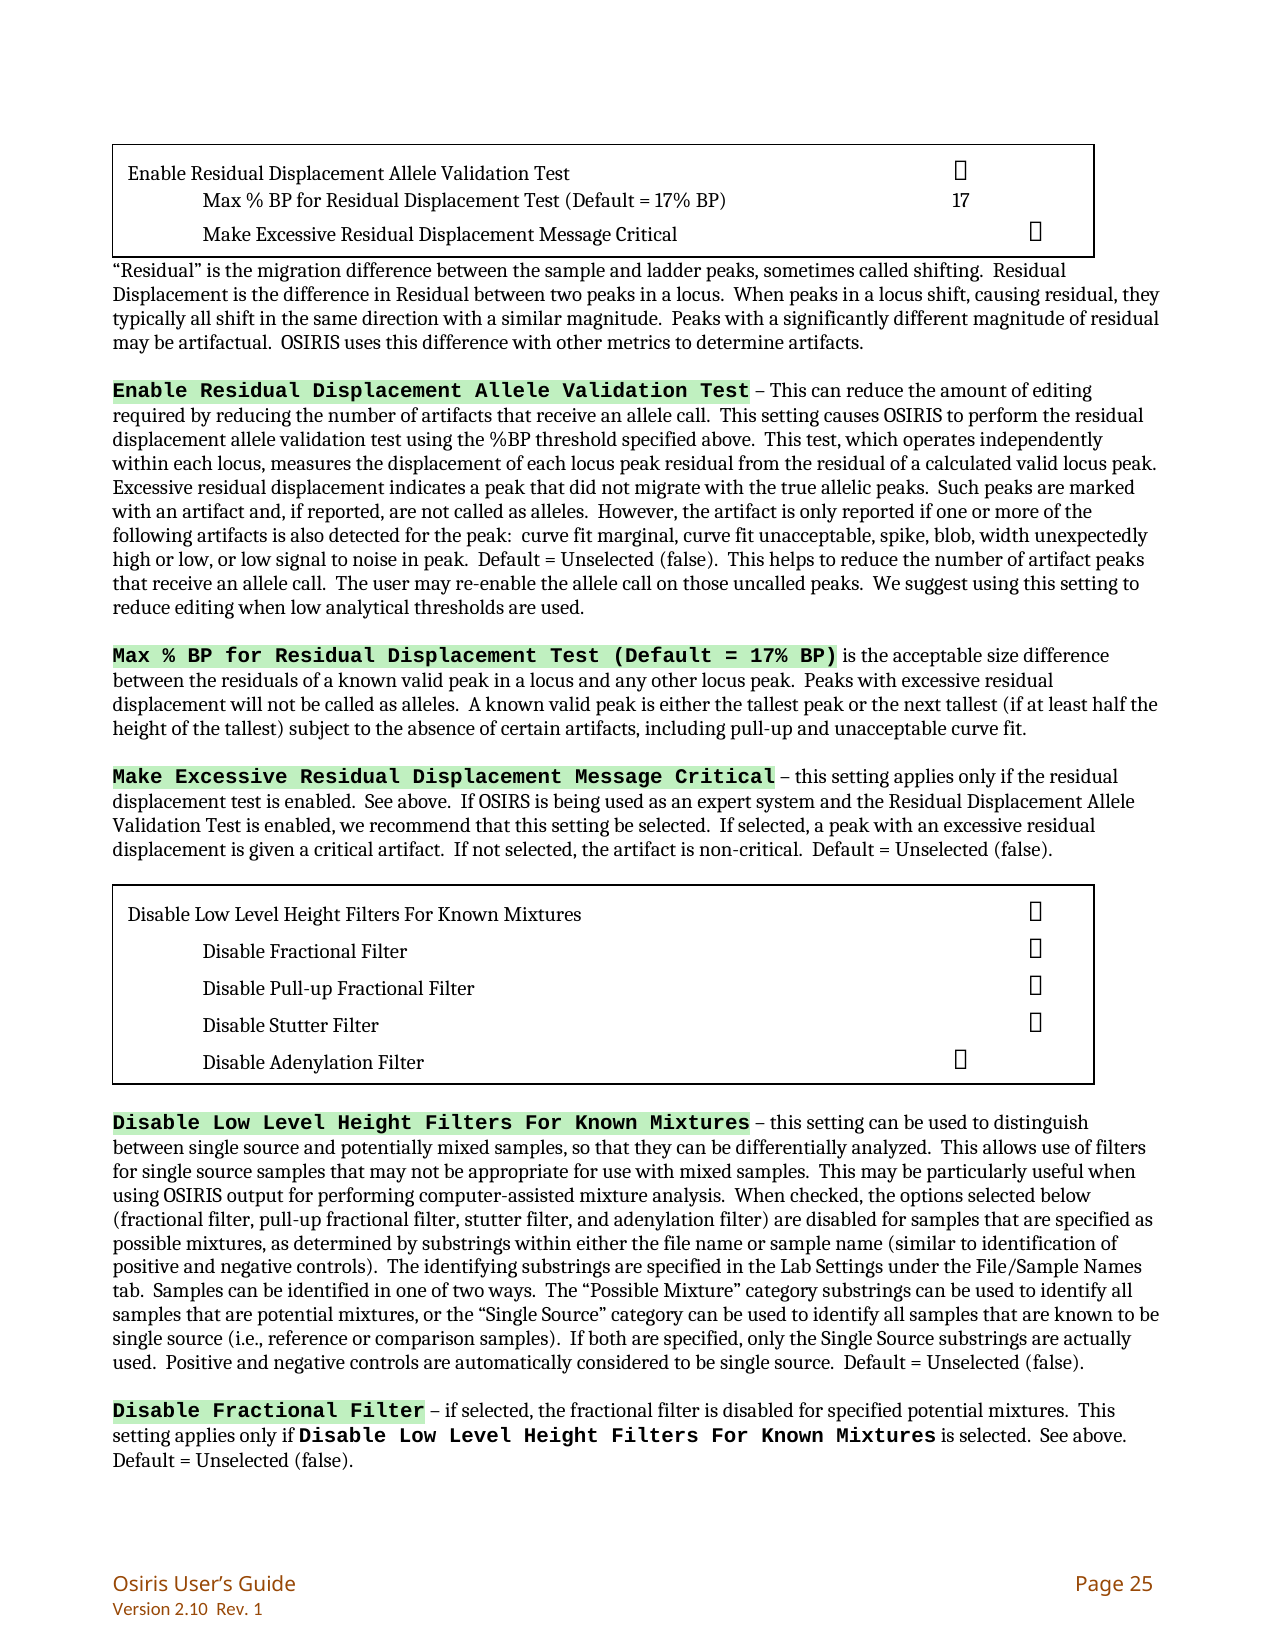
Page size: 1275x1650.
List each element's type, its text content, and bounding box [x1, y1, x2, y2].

text Max % BP for Residual Displacement Test (Default = 17% BP) is the acceptable size difference between the residuals of a known valid peak in a locus and any other locus peak. Peaks with excessive residual displacement will not be called as alleles. A known valid peak is either the tallest peak or the next tallest (if at least half the height of the tallest) subject to the absence of certain artifacts, including pull-up and unacceptable curve fit. [112, 643, 1162, 740]
text Default = Unselected (false). [112, 1449, 1162, 1473]
text Disable Low Level Height Filters For Known Mixtures – this setting can be used to distinguish between single source and potentially mixed samples, so that they can be differentially analyzed. This allows use of filters for single source samples that may not be appropriate for use with mixed samples. This may be particularly useful when using OSIRIS output for performing computer-assisted mixture analysis. When checked, the options selected below (fractional filter, pull-up fractional filter, stutter filter, and adenylation filter) are disabled for samples that are specified as possible mixtures, as determined by substrings within either the file name or sample name (similar to identification of positive and negative controls). The identifying substrings are specified in the Lab Settings under the File/Sample Names tab. Samples can be identified in one of two ways. The “Possible Mixture” category substrings can be used to identify all samples that are potential mixtures, or the “Single Source” category can be used to identify all samples that are known to be single source (i.e., reference or comparison samples). If both are specified, only the Single Source substrings are actually used. Positive and negative controls are automatically considered to be single source. Default = Unselected (false). [112, 1110, 1162, 1375]
text Enable Residual Displacement Allele Validation Test – This can reduce the amount of editing required by reducing the number of artifacts that receive an allele call. This setting causes OSIRIS to perform the residual displacement allele validation test using the %BP threshold specified above. This test, which operates independently within each locus, measures the displacement of each locus peak residual from the residual of a calculated valid locus peak. Excessive residual displacement indicates a peak that did not migrate with the true allelic peaks. Such peaks are marked with an artifact and, if reported, are not called as alleles. However, the artifact is only reported if one or more of the following artifacts is also detected for the peak: curve fit marginal, curve fit unacceptable, spike, blob, width unexpectedly high or low, or low signal to noise in peak. Default = Unselected (false). This helps to reduce the number of artifact peaks that receive an allele call. The user may re-enable the allele call on those uncalled peaks. We suggest using this setting to reduce editing when low analytical thresholds are used. [112, 379, 1162, 619]
text Disable Fractional Filter – if selected, the fractional filter is disabled for specified potential mixtures. This setting applies only if Disable Low Level Height Filters For Known Mixtures is selected. See above. [112, 1399, 1162, 1449]
text Make Excessive Residual Displacement Message Critical – this setting applies only if the residual displacement test is enabled. See above. If OSIRS is being used as an expert system and the Residual Displacement Allele Validation Test is enabled, we recommend that this setting be selected. If selected, a peak with an excessive residual displacement is given a critical artifact. If not selected, the artifact is non-critical. Default = Unselected (false). [112, 764, 1162, 861]
text “Residual” is the migration difference between the sample and ladder peaks, sometimes called shifting. Residual Displacement is the difference in Residual between two peaks in a locus. When peaks in a locus shift, causing residual, they typically all shift in the same direction with a similar magnitude. Peaks with a significantly different magnitude of residual may be artifactual. OSIRIS uses this difference with other metrics to determine artifacts. [112, 259, 1162, 355]
